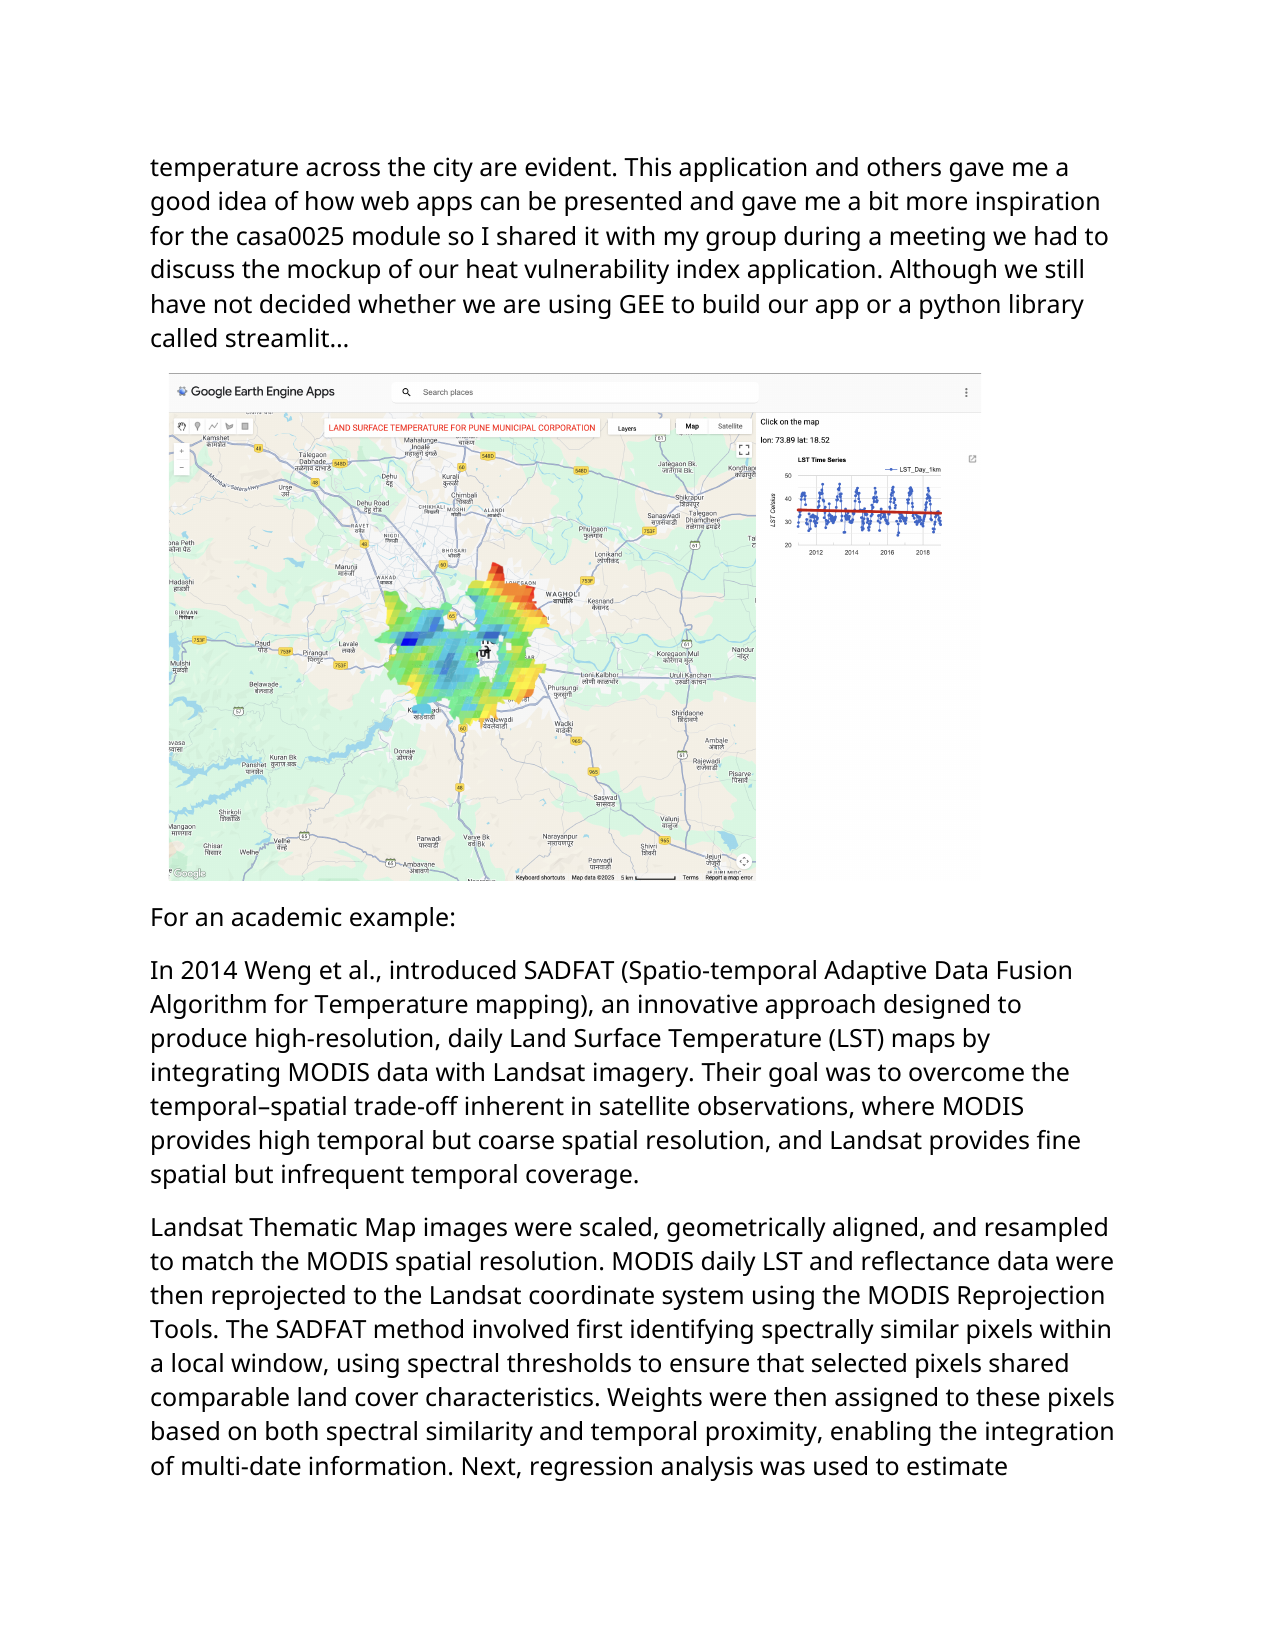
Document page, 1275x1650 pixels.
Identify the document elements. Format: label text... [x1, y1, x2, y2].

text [150, 150, 1125, 354]
text For an academic example: [150, 900, 1125, 934]
text In 2014 Weng et al., introduced SADFAT (Spatio-temporal Adaptive Data Fusion Algorithm for Temperature mapping), an innovative approach designed to produce high-resolution, daily Land Surface Temperature (LST) maps by integrating MODIS data with Landsat imagery. Their goal was to overcome the temporal–spatial trade-off inherent in satellite observations, where MODIS provides high temporal but coarse spatial resolution, and Landsat provides fine spatial but infrequent temporal coverage. [150, 952, 1125, 1191]
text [150, 1210, 1125, 1482]
picture [168, 373, 982, 881]
